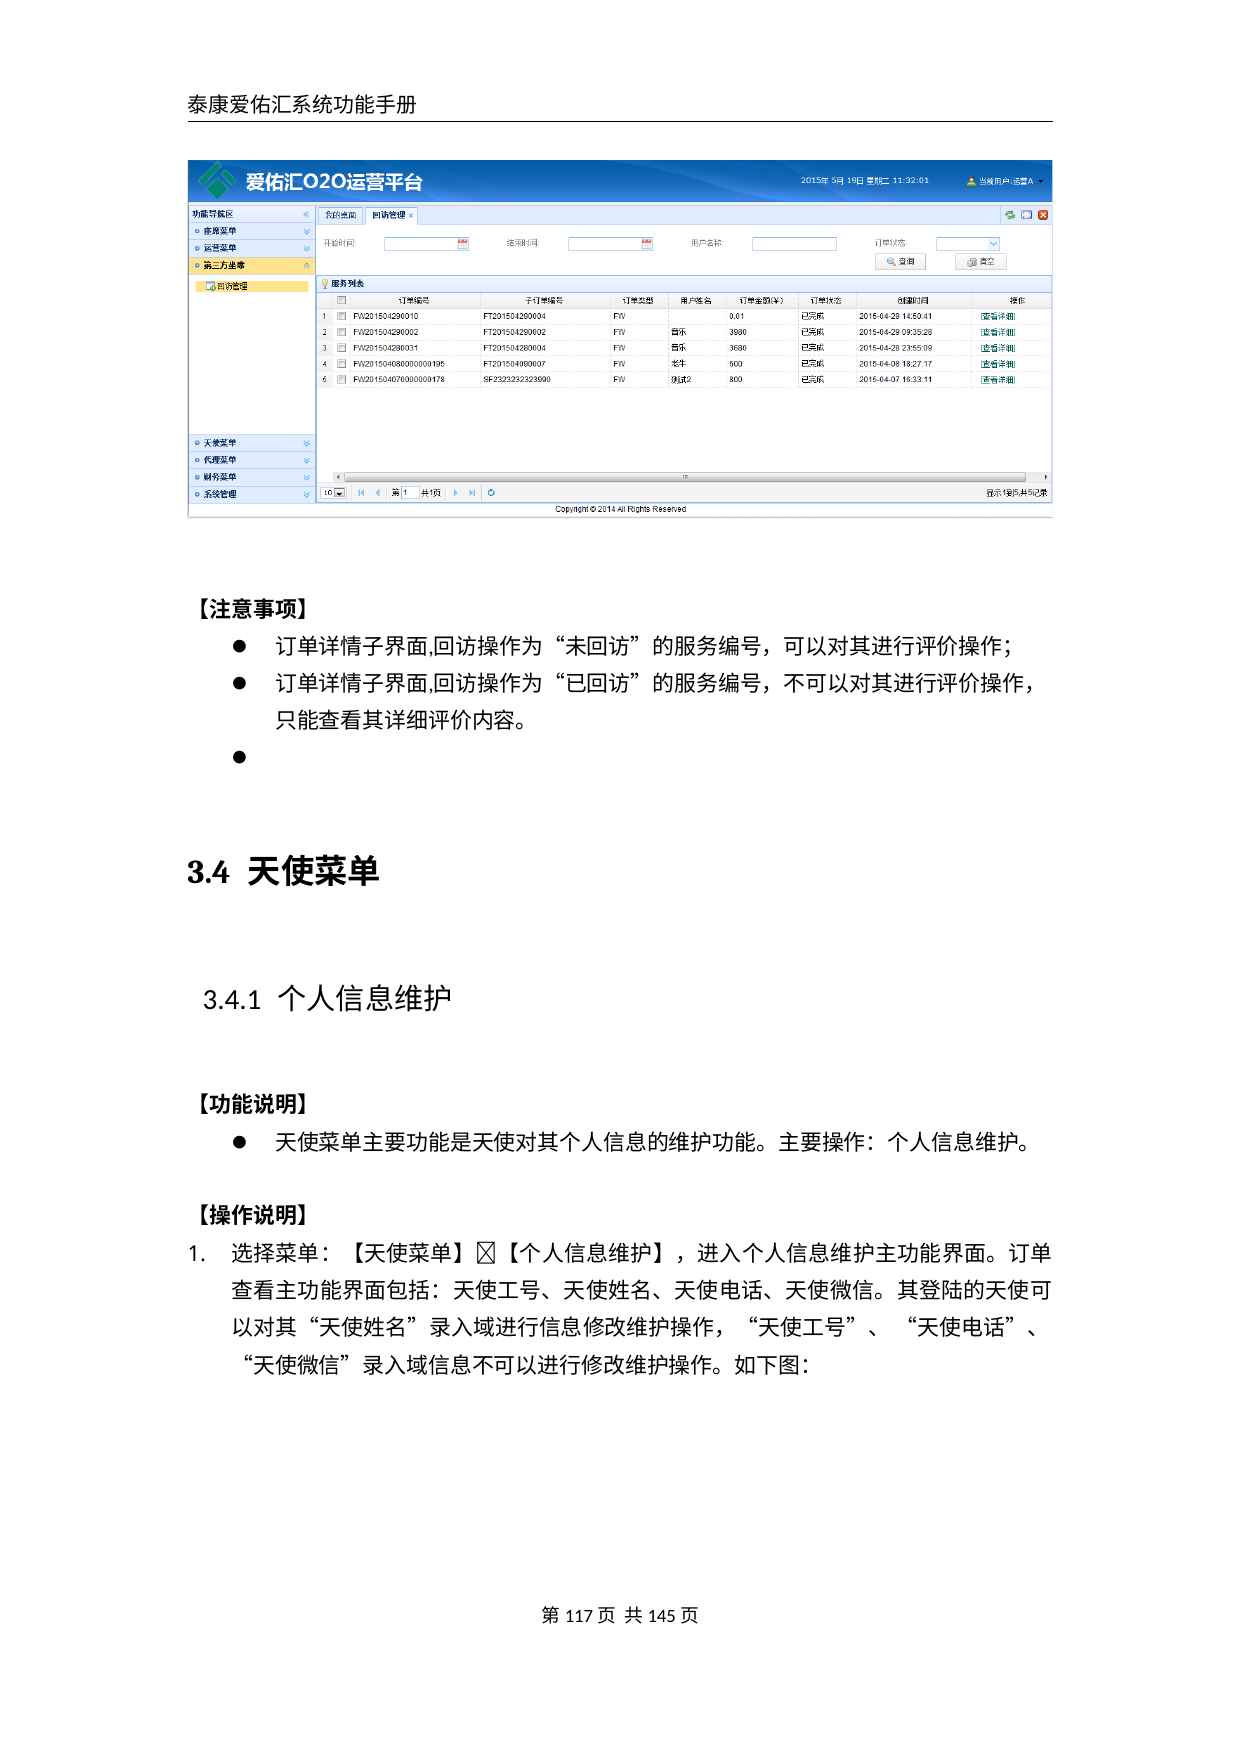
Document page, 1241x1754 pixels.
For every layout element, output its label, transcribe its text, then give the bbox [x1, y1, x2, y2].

text 【操作说明】 [187, 1198, 1053, 1231]
text 【注意事项】 [187, 591, 1053, 624]
list 天使菜单主要功能是天使对其个人信息的维护功能。主要操作：个人信息维护。 [231, 1124, 1053, 1157]
list 订单详情子界面,回访操作为“未回访”的服务编号，可以对其进行评价操作； [231, 629, 1053, 661]
subtitle 天使菜单 [187, 837, 1053, 902]
picture [187, 160, 1053, 519]
list 选择菜单：【天使菜单】【个人信息维护】，进入个人信息维护主功能界面。订单查看主功能界面包括：天使工号、天使姓名、天使电话、天使微信。其登陆的天使可以对其“天使姓名”录入域进行信息修改维护操作，“天使工号”、 “天使电话”、“天使微信”录入域信息不可以进行修改维护操作。如下图： [187, 1235, 1053, 1380]
list 订单详情子界面,回访操作为“已回访”的服务编号，不可以对其进行评价操作，只能查看其详细评价内容。 [231, 666, 1053, 736]
subtitle 个人信息维护 [202, 964, 1053, 1029]
text 【功能说明】 [187, 1087, 1053, 1119]
